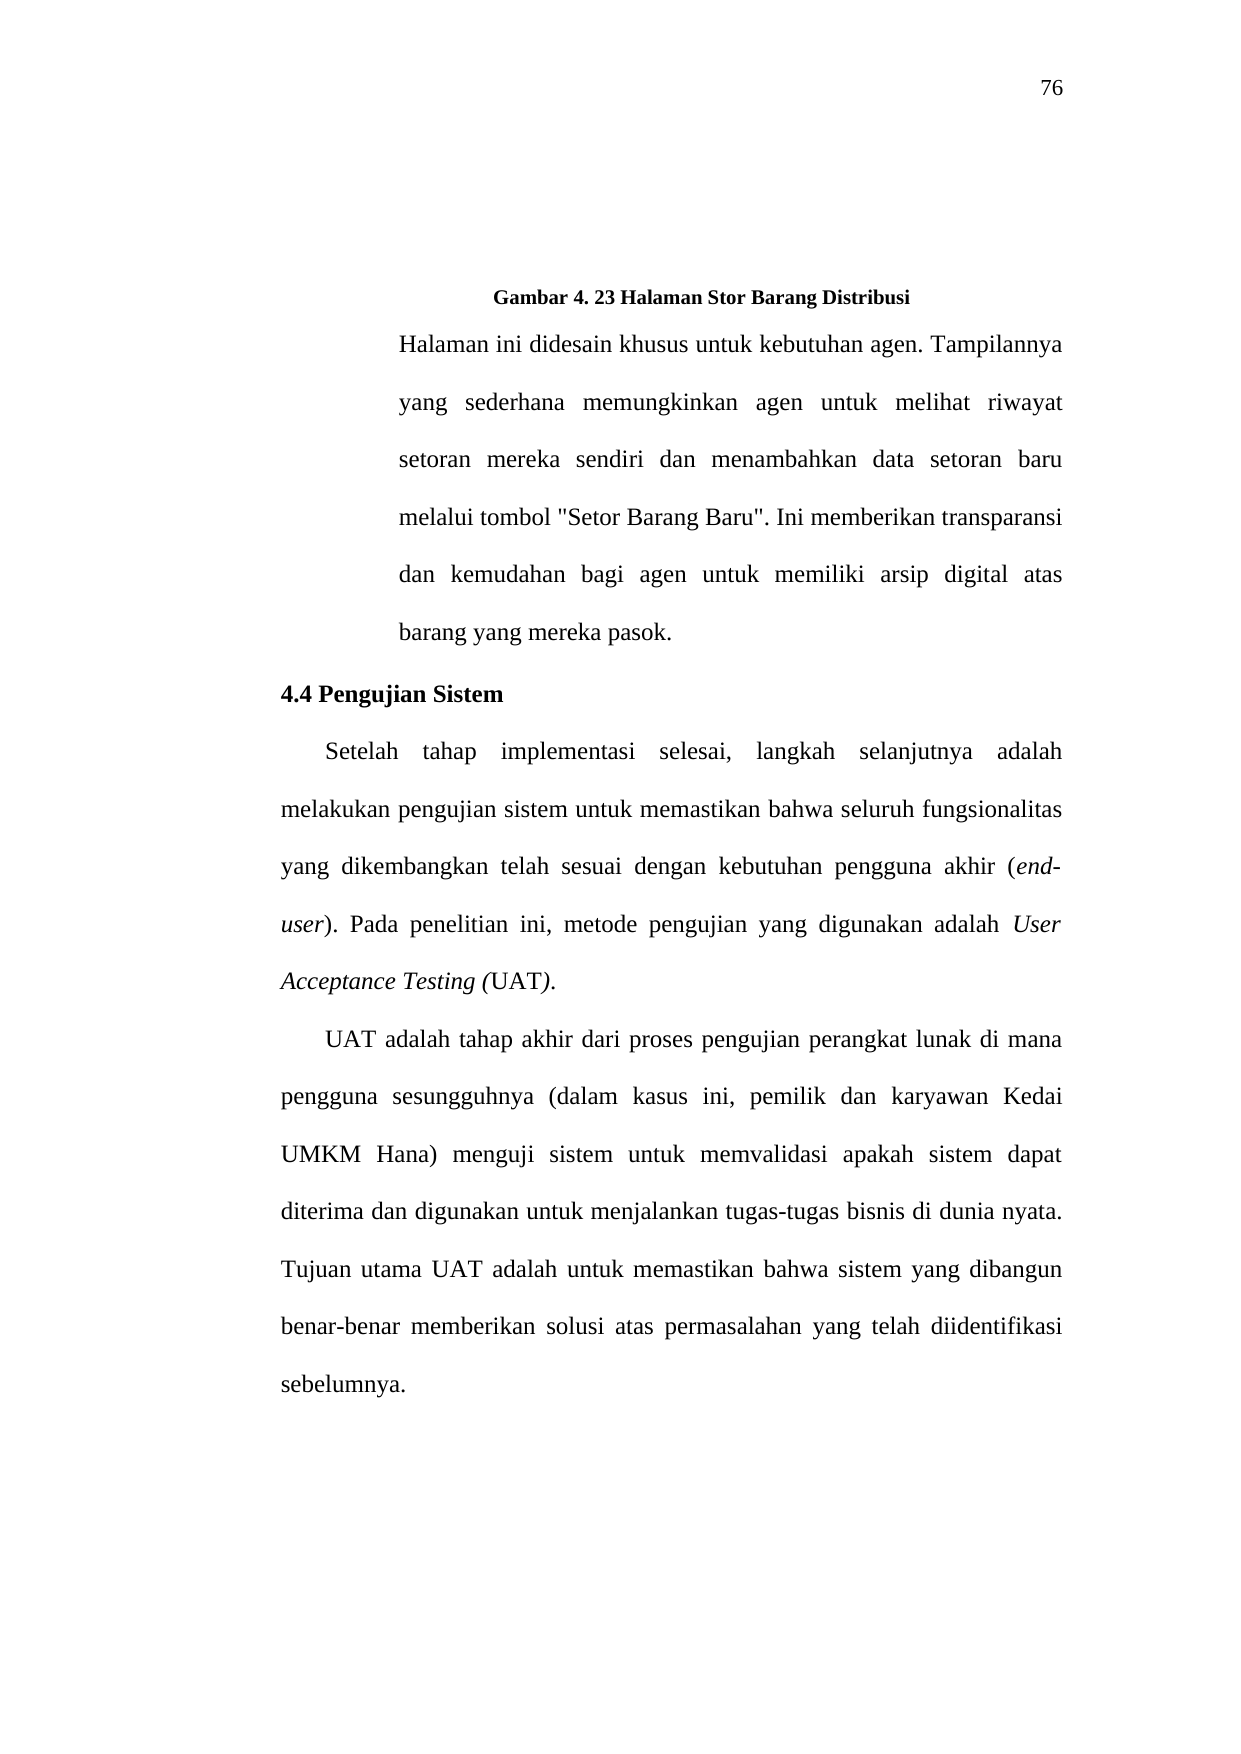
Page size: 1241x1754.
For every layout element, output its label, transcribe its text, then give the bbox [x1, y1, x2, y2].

text UAT adalah tahap akhir dari proses pengujian perangkat lunak di mana pengguna sesungguhnya (dalam kasus ini, pemilik dan karyawan Kedai UMKM Hana) menguji sistem untuk memvalidasi apakah sistem dapat diterima dan digunakan untuk menjalankan tugas-tugas bisnis di dunia nyata. Tujuan utama UAT adalah untuk memastikan bahwa sistem yang dibangun benar-benar memberikan solusi atas permasalahan yang telah diidentifikasi sebelumnya. [281, 1024, 1063, 1397]
text Gambar 4. 23 Halaman Stor Barang Distribusi [340, 285, 1063, 309]
text Halaman ini didesain khusus untuk kebutuhan agen. Tampilannya yang sederhana memungkinkan agen untuk melihat riwayat setoran mereka sendiri dan menambahkan data setoran baru melalui tombol "Setor Barang Baru". Ini memberikan transparansi dan kemudahan bagi agen untuk memiliki arsip digital atas barang yang mereka pasok. [399, 329, 1063, 646]
subtitle 4.4 Pengujian Sistem [281, 679, 1063, 707]
text Setelah tahap implementasi selesai, langkah selanjutnya adalah melakukan pengujian sistem untuk memastikan bahwa seluruh fungsionalitas yang dikembangkan telah sesuai dengan kebutuhan pengguna akhir (end-user). Pada penelitian ini, metode pengujian yang digunakan adalah User Acceptance Testing (UAT). [281, 736, 1063, 995]
